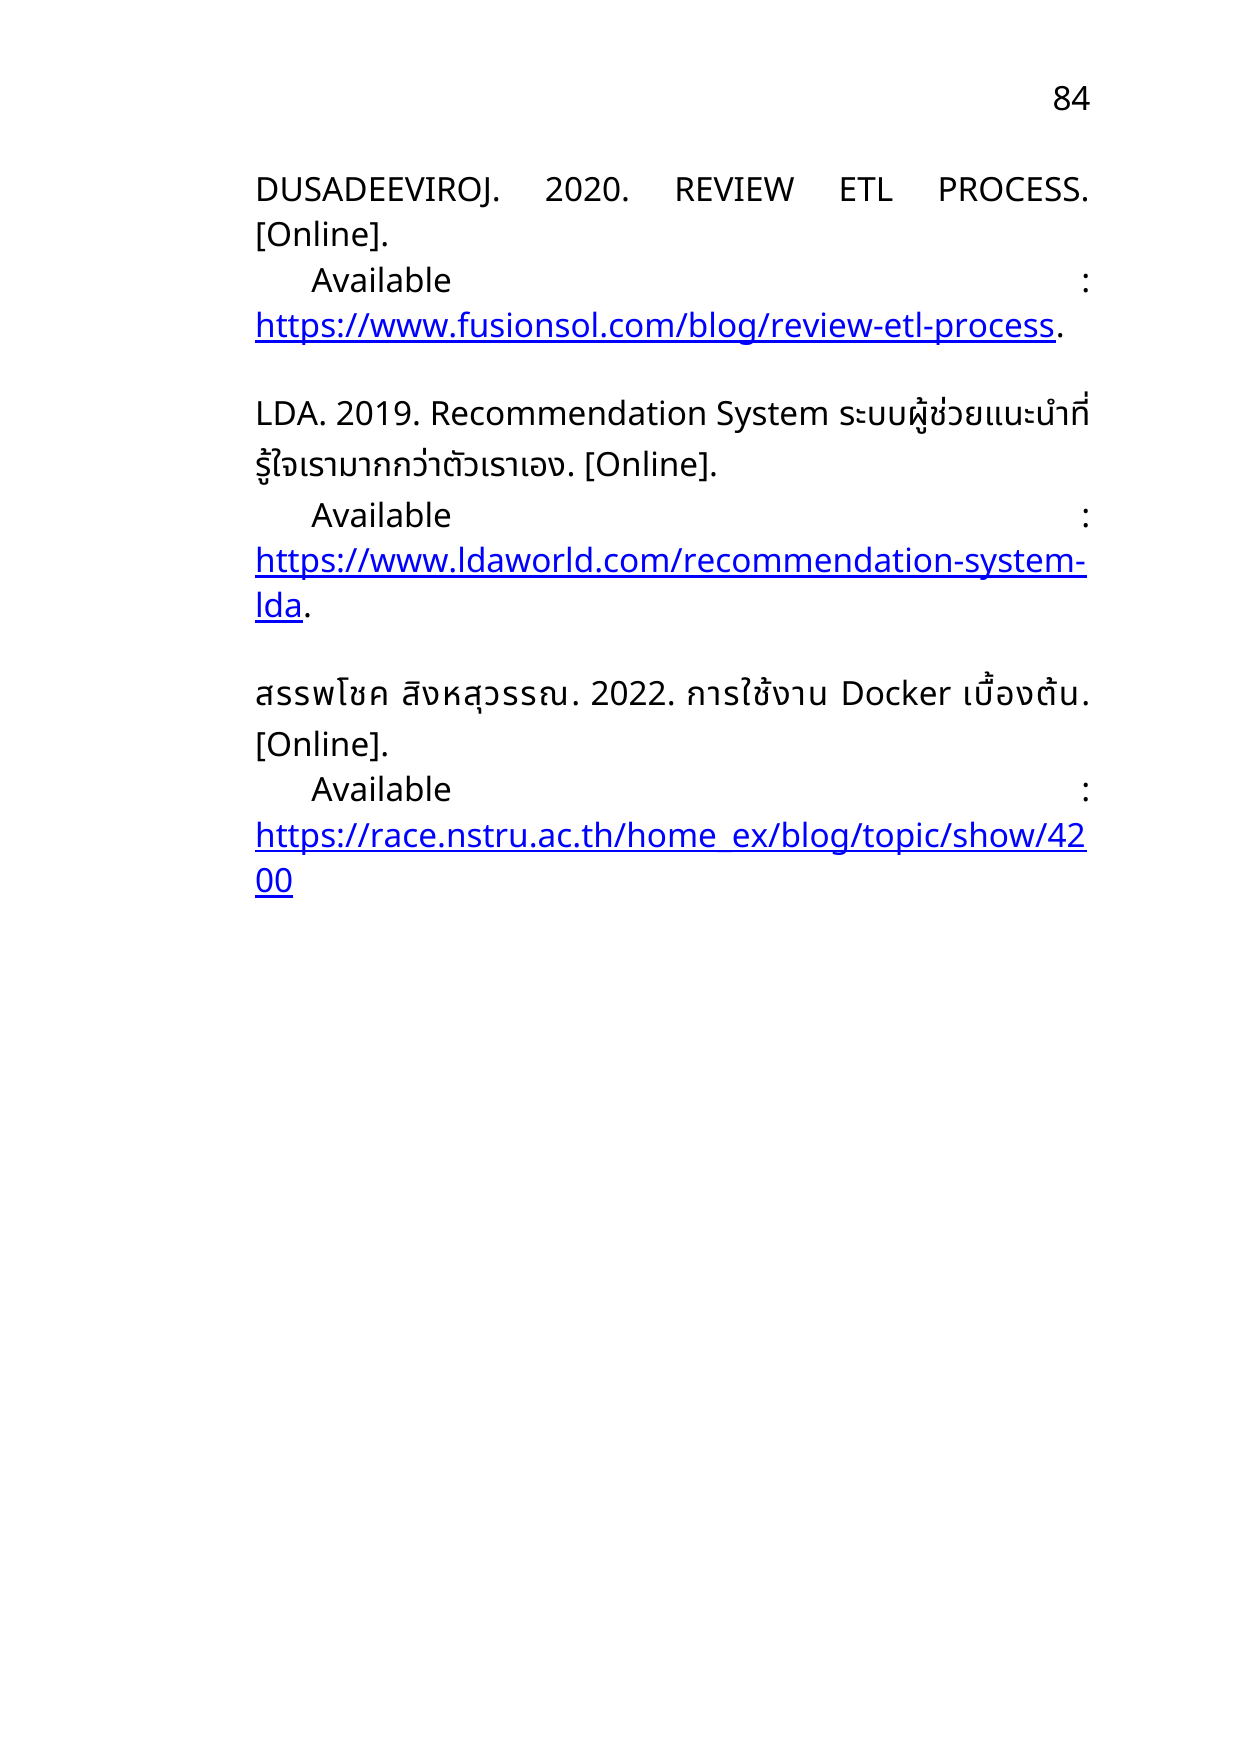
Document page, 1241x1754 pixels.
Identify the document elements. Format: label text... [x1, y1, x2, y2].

text สรรพโชค สิงหสุวรรณ. 2022. การใช้งาน Docker เบื้องต้น. [Online]. [255, 670, 1090, 766]
text Available : https://www.ldaworld.com/recommendation-system-lda. [255, 491, 1090, 628]
text Available : https://race.nstru.ac.th/home_ex/blog/topic/show/4200 [255, 766, 1090, 902]
text LDA. 2019. Recommendation System ระบบผู้ช่วยแนะนำที่รู้ใจเรามากกว่าตัวเราเอง. [Online]. [255, 390, 1090, 491]
text DUSADEEVIROJ. 2020. REVIEW ETL PROCESS. [Online]. [255, 166, 1090, 257]
text Available : https://www.fusionsol.com/blog/review-etl-process. [255, 257, 1090, 347]
